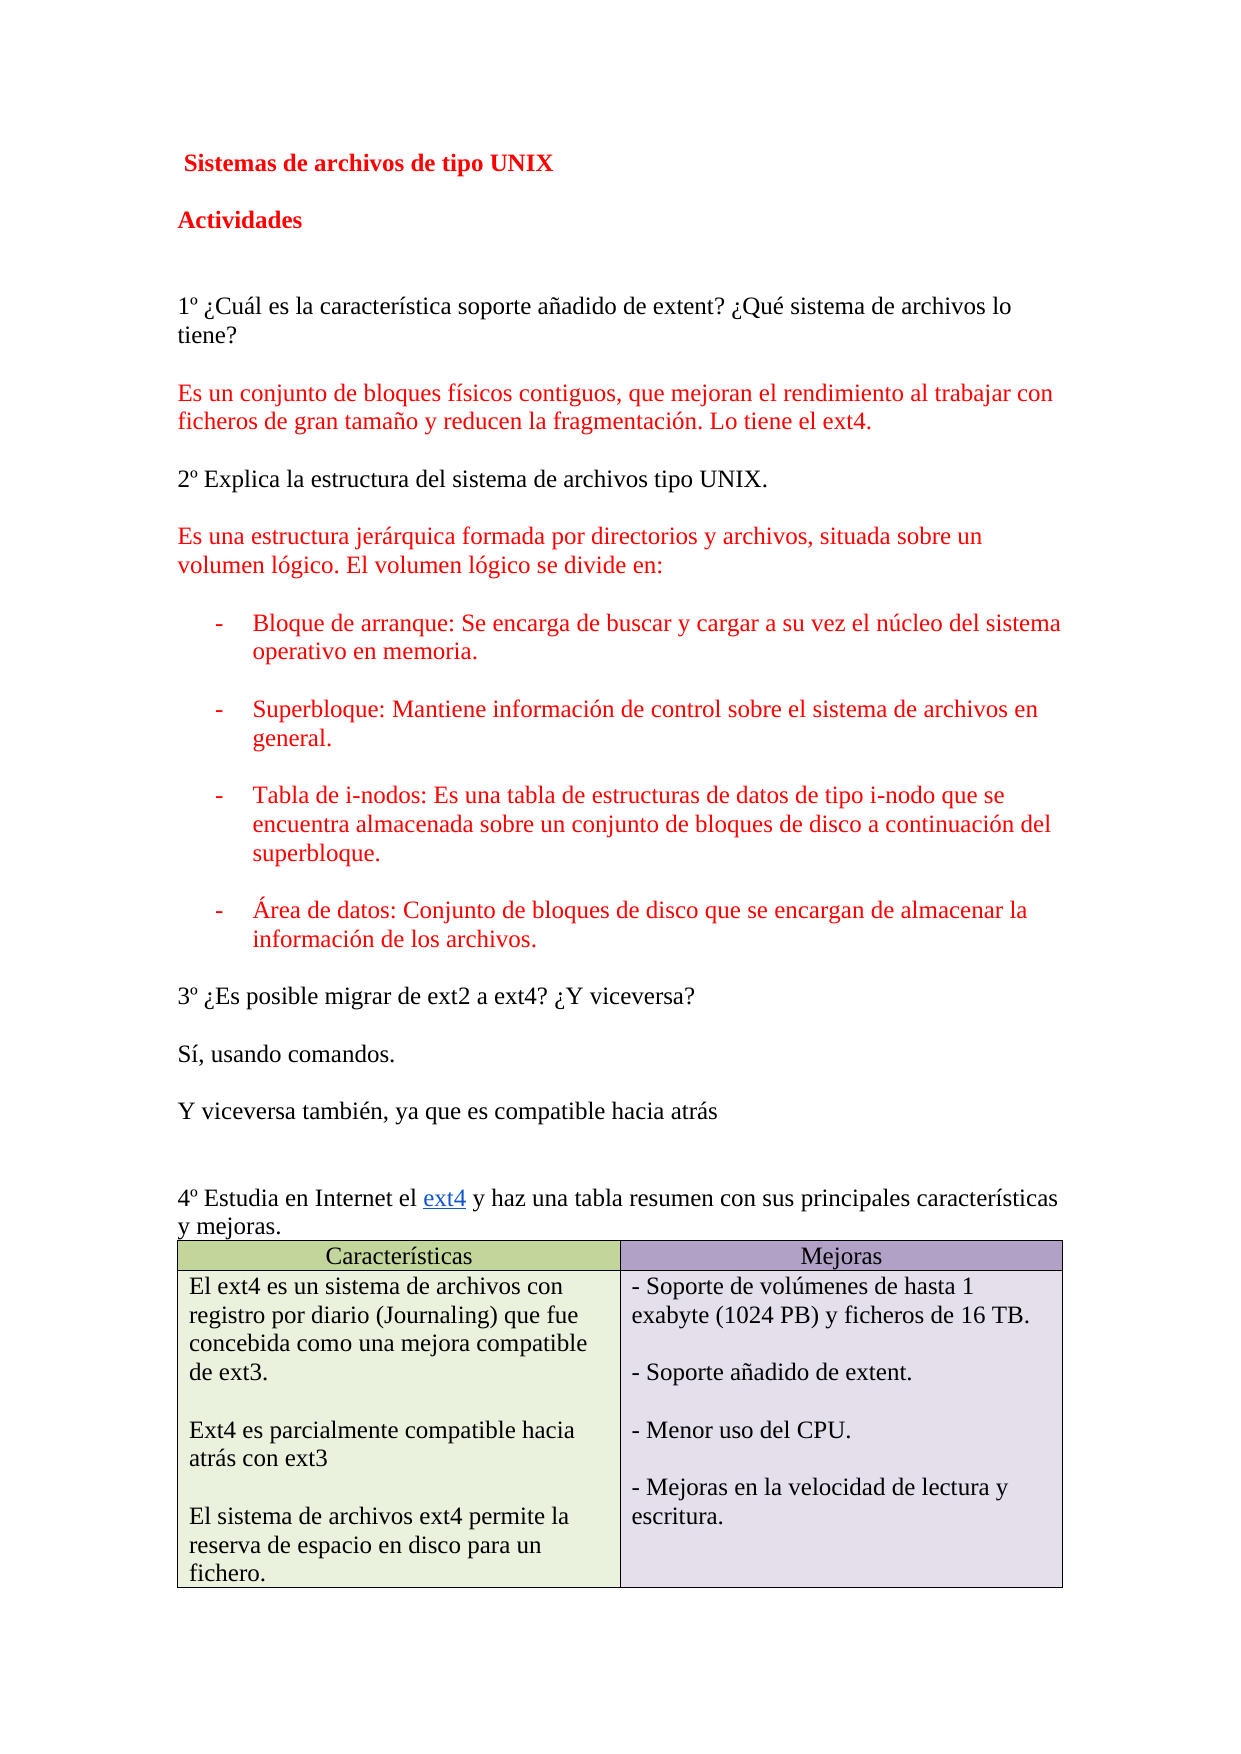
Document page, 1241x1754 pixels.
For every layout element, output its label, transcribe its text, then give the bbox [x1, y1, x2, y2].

text 3º ¿Es posible migrar de ext2 a ext4? ¿Y viceversa? [177, 981, 1063, 1010]
text 4º Estudia en Internet el ext4 y haz una tabla resumen con sus principales características y mejoras. [177, 1183, 1063, 1240]
list Bloque de arranque: Se encarga de buscar y cargar a su vez el núcleo del sistema operativo en memoria. [215, 608, 1063, 665]
text Y viceversa también, ya que es compatible hacia atrás [177, 1096, 1063, 1125]
text 1º ¿Cuál es la característica soporte añadido de extent? ¿Qué sistema de archivos lo tiene? [177, 291, 1063, 349]
text Es una estructura jerárquica formada por directorios y archivos, situada sobre un volumen lógico. El volumen lógico se divide en: [177, 521, 1063, 579]
list Superbloque: Mantiene información de control sobre el sistema de archivos en general. [215, 694, 1063, 751]
text Sí, usando comandos. [177, 1039, 1063, 1068]
text Sistemas de archivos de tipo UNIX [177, 148, 1063, 176]
table_header Mejoras [621, 1241, 1062, 1270]
table_header Características [178, 1241, 620, 1270]
list Tabla de i-nodos: Es una tabla de estructuras de datos de tipo i-nodo que se encuentra almacenada sobre un conjunto de bloques de disco a continuación del superbloque. [215, 780, 1063, 866]
table_cell El ext4 es un sistema de archivos con registro por diario (Journaling) que fue concebida como una mejora compatible de ext3. Ext4 es parcialmente compatible hacia atrás con ext3 El sistema de archivos ext4 permite la reserva de espacio en disco para un fichero. [178, 1271, 620, 1587]
text Es un conjunto de bloques físicos contiguos, que mejoran el rendimiento al trabajar con ficheros de gran tamaño y reducen la fragmentación. Lo tiene el ext4. [177, 378, 1063, 435]
text 2º Explica la estructura del sistema de archivos tipo UNIX. [177, 464, 1063, 493]
table_cell - Soporte de volúmenes de hasta 1 exabyte (1024 PB) y ficheros de 16 TB. - Soporte añadido de extent. - Menor uso del CPU. - Mejoras en la velocidad de lectura y escritura. [621, 1271, 1062, 1587]
text Actividades [177, 205, 1063, 234]
list Área de datos: Conjunto de bloques de disco que se encargan de almacenar la información de los archivos. [215, 895, 1063, 953]
